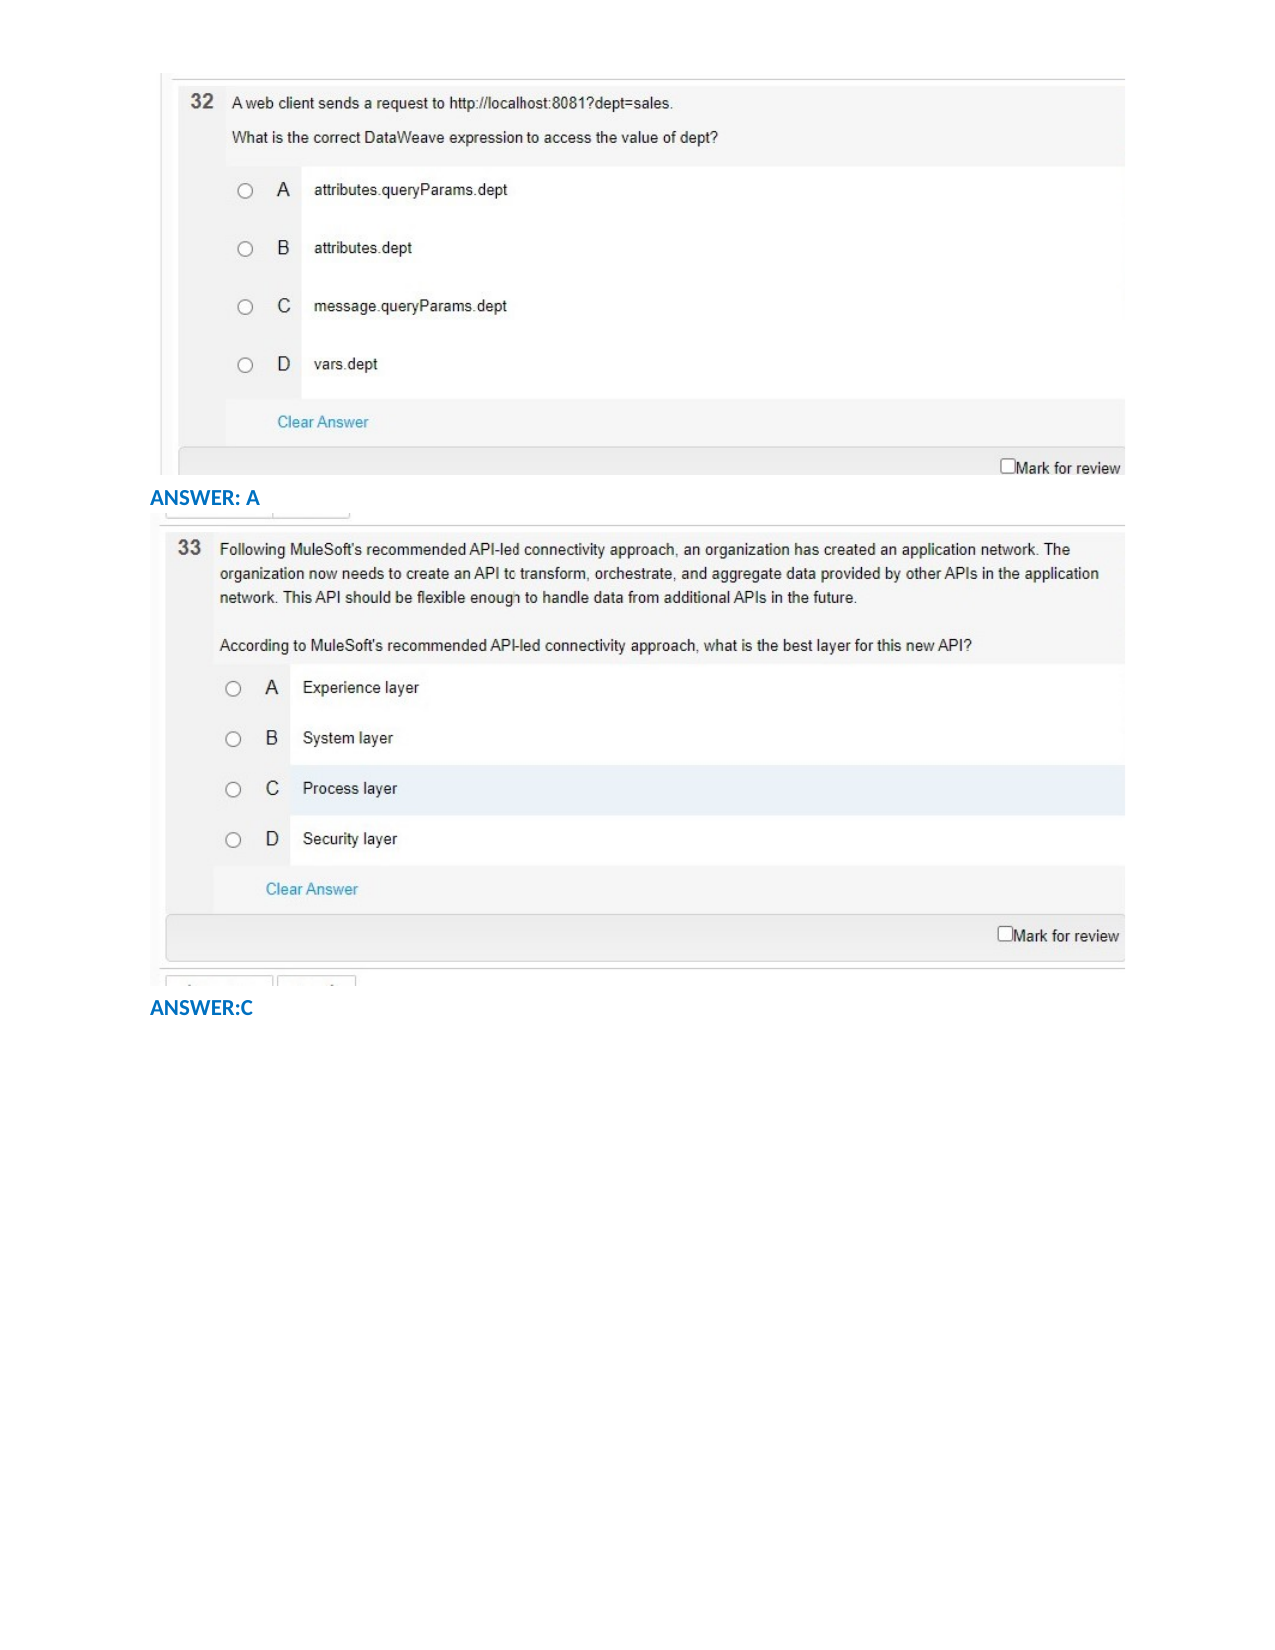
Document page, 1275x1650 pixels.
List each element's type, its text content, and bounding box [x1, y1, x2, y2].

text ANSWER: C ANSWER: A ANSWER:C ANSWER: D ANSWER: C [150, 475, 1125, 513]
text ANSWER: C ANSWER: A ANSWER:C ANSWER: D ANSWER: C [150, 986, 1125, 1021]
picture [150, 73, 1125, 475]
picture [150, 513, 1125, 986]
